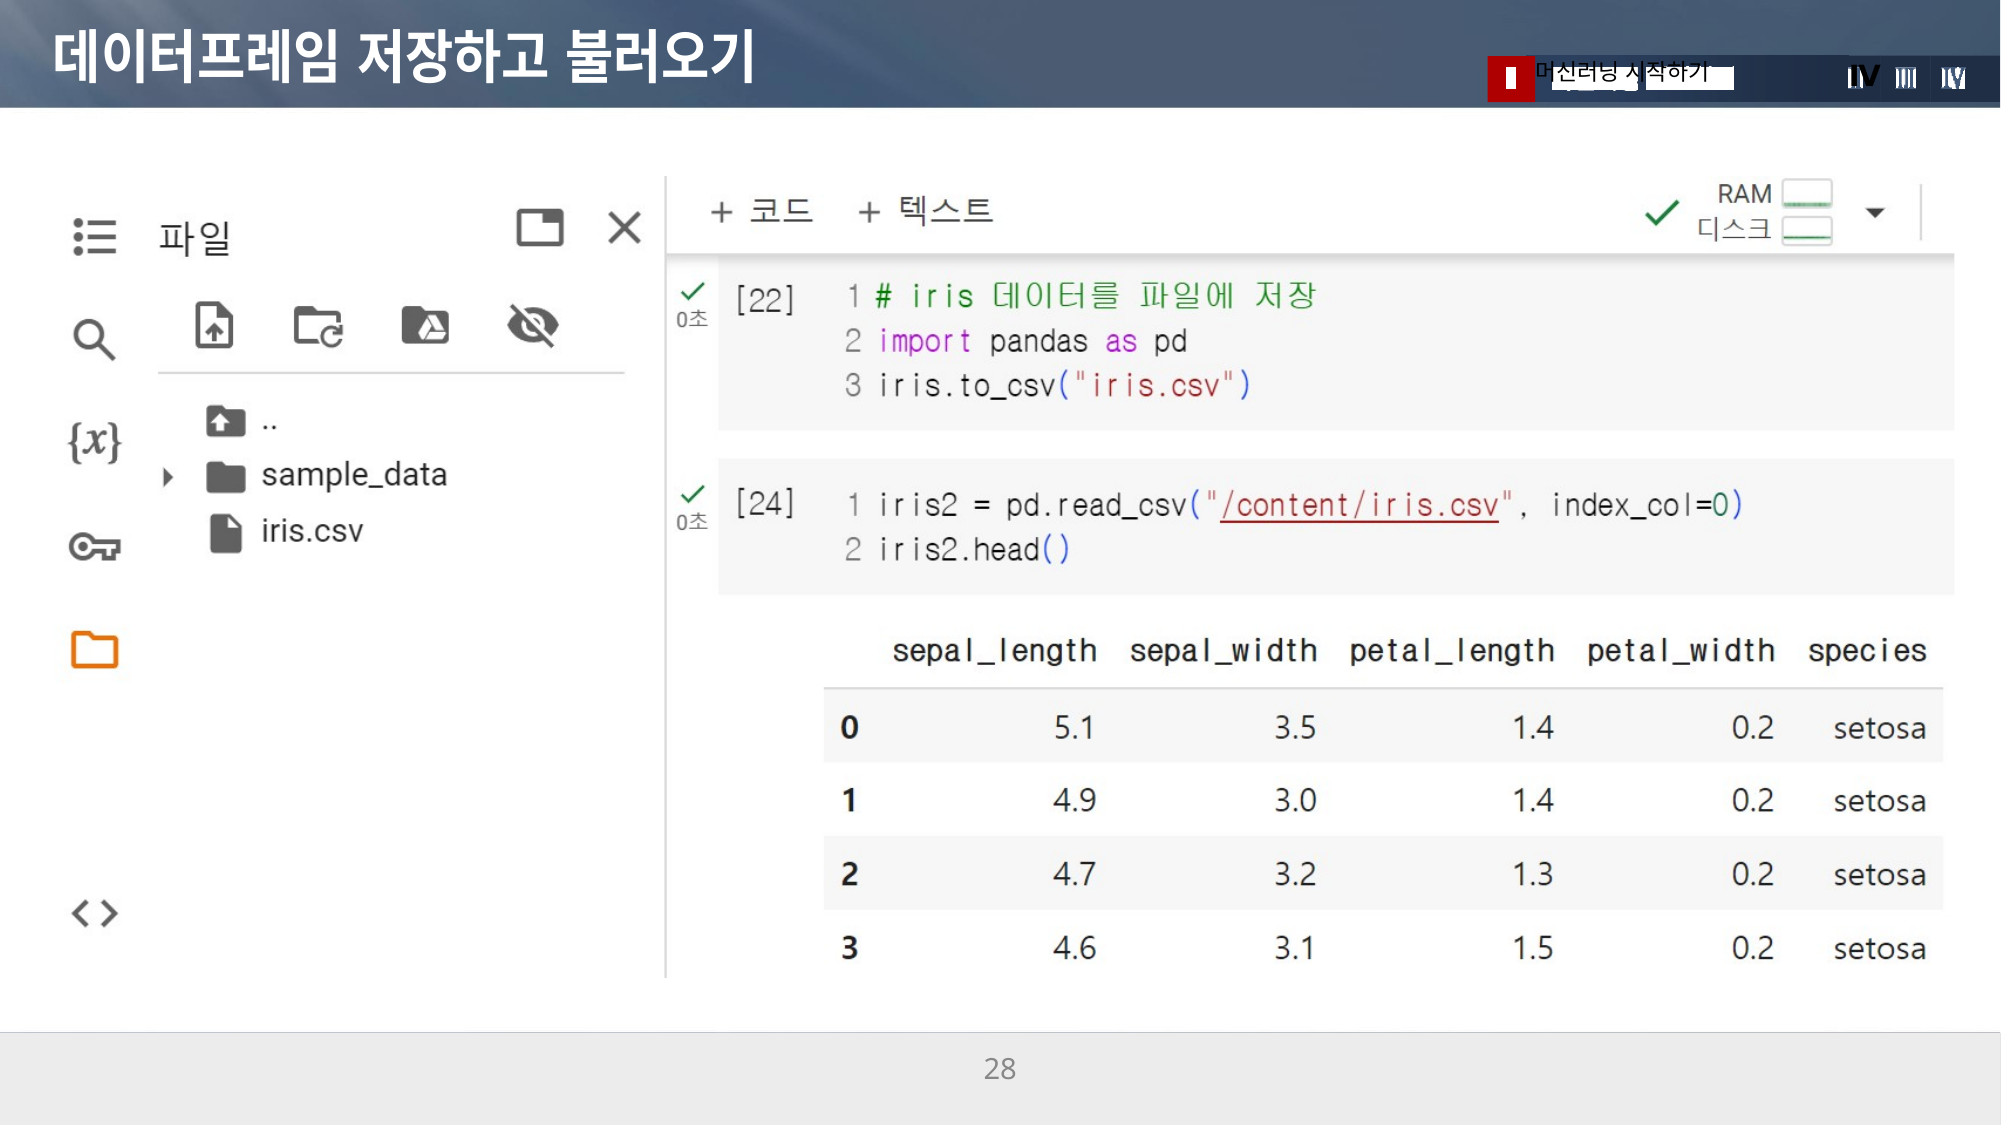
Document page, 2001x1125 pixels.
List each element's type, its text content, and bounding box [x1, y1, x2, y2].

picture [0, 0, 2001, 1125]
subtitle 데이터프레임 저장하고 불러오기 [52, 2, 2000, 98]
